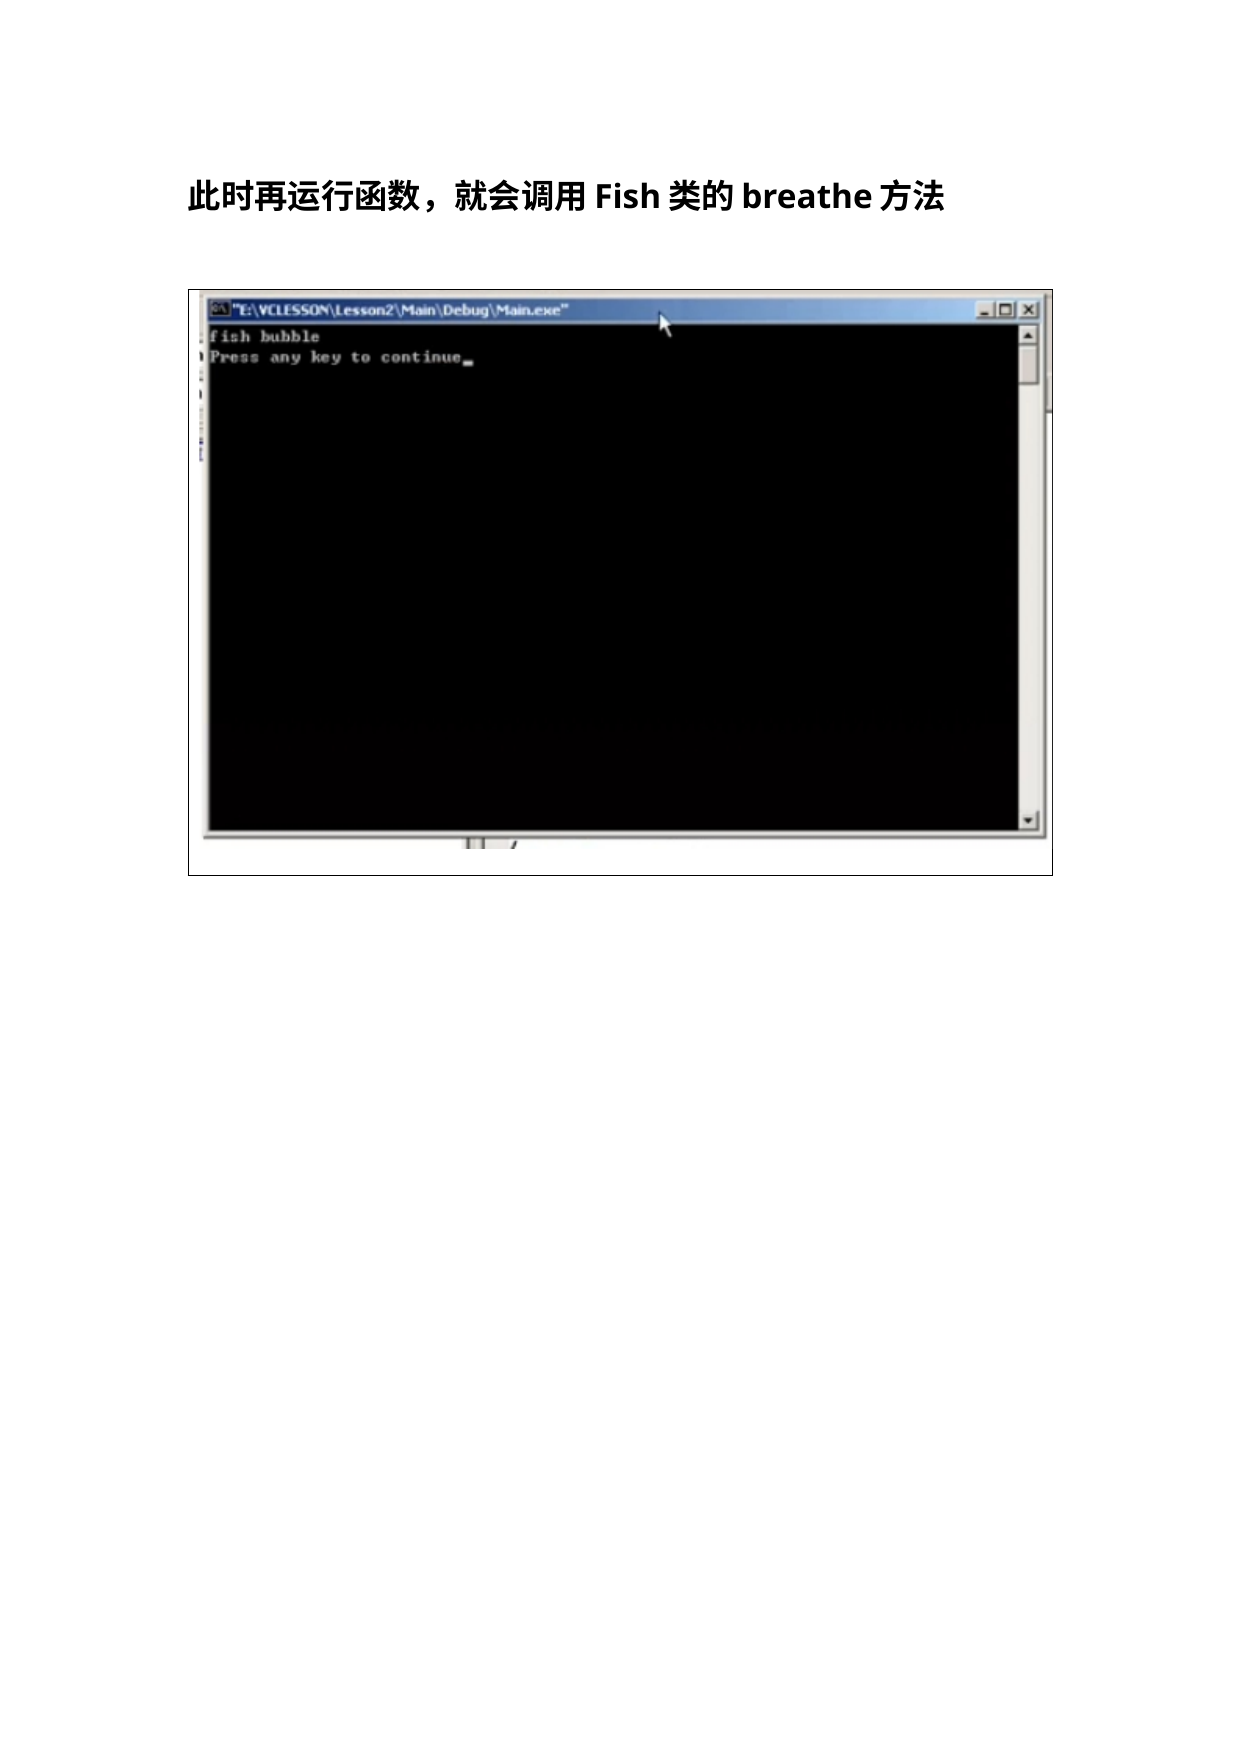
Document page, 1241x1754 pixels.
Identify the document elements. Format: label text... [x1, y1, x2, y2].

table_header [189, 290, 1052, 875]
picture [199, 290, 1053, 849]
subtitle 此时再运行函数，就会调用Fish类的breathe方法 [187, 162, 1053, 227]
